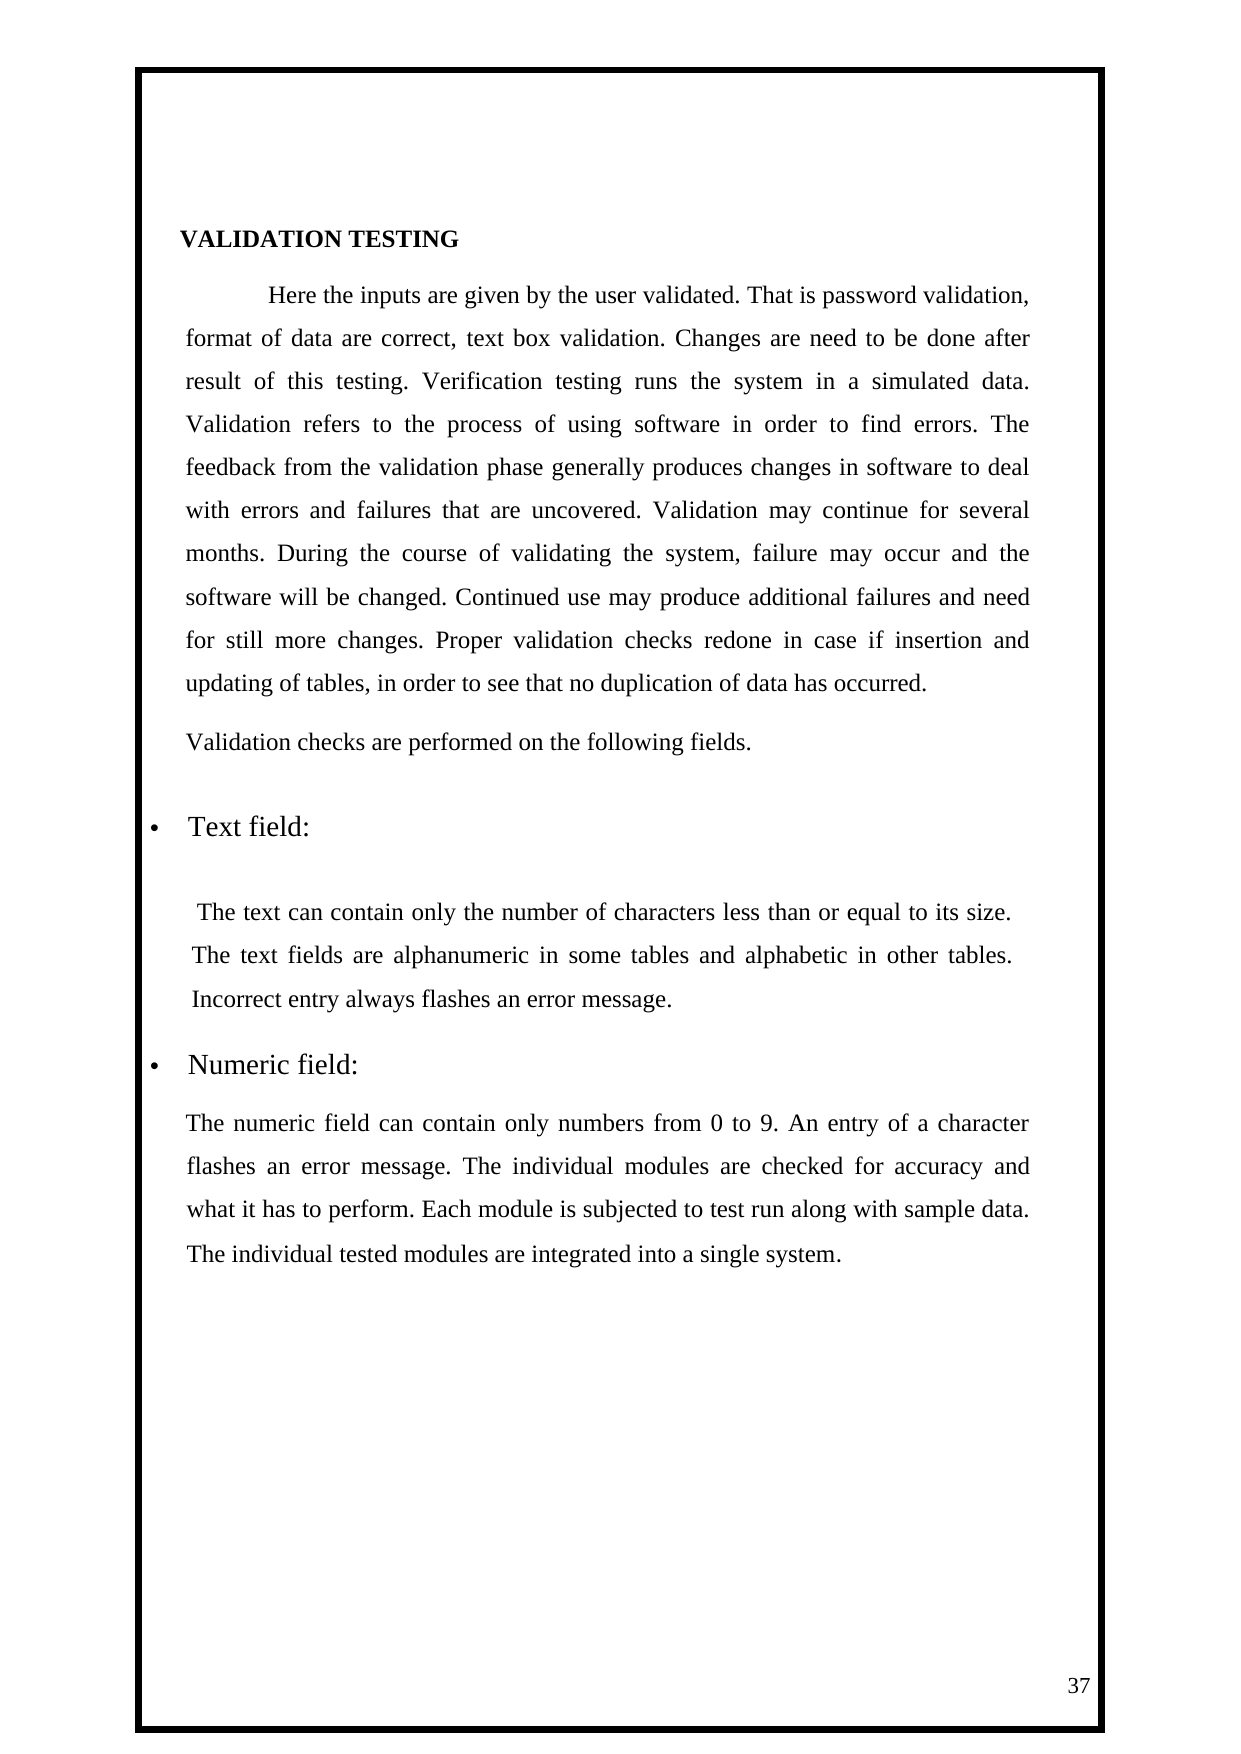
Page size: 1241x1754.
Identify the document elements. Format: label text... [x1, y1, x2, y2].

list Numeric field: [150, 1047, 1031, 1081]
subtitle VALIDATION TESTING [179, 224, 1031, 252]
text The numeric field can contain only numbers from 0 to 9. An entry of a character flashes an error message. The individual modules are checked for accuracy and what it has to perform. Each module is subjected to test run along with sample data. The individual tested modules are integrated into a single system. [185, 1108, 1031, 1268]
text Validation checks are performed on the following fields. [185, 727, 1031, 756]
text Here the inputs are given by the user validated. That is password validation, format of data are correct, text box validation. Changes are need to be done after result of this testing. Verification testing runs the system in a simulated data. Validation refers to the process of using software in order to find errors. The feedback from the validation phase generally produces changes in software to deal with errors and failures that are uncovered. Validation may continue for several months. During the course of validating the system, failure may occur and the software will be changed. Continued use may produce additional failures and need for still more changes. Proper validation checks redone in case if insertion and updating of tables, in order to see that no duplication of data has occurred. [184, 280, 1031, 697]
list Text field: [150, 809, 1031, 842]
text The text can contain only the number of characters less than or equal to its size. The text fields are alphanumeric in some tables and alphabetic in other tables. Incorrect entry always flashes an error message. [191, 897, 1013, 1012]
